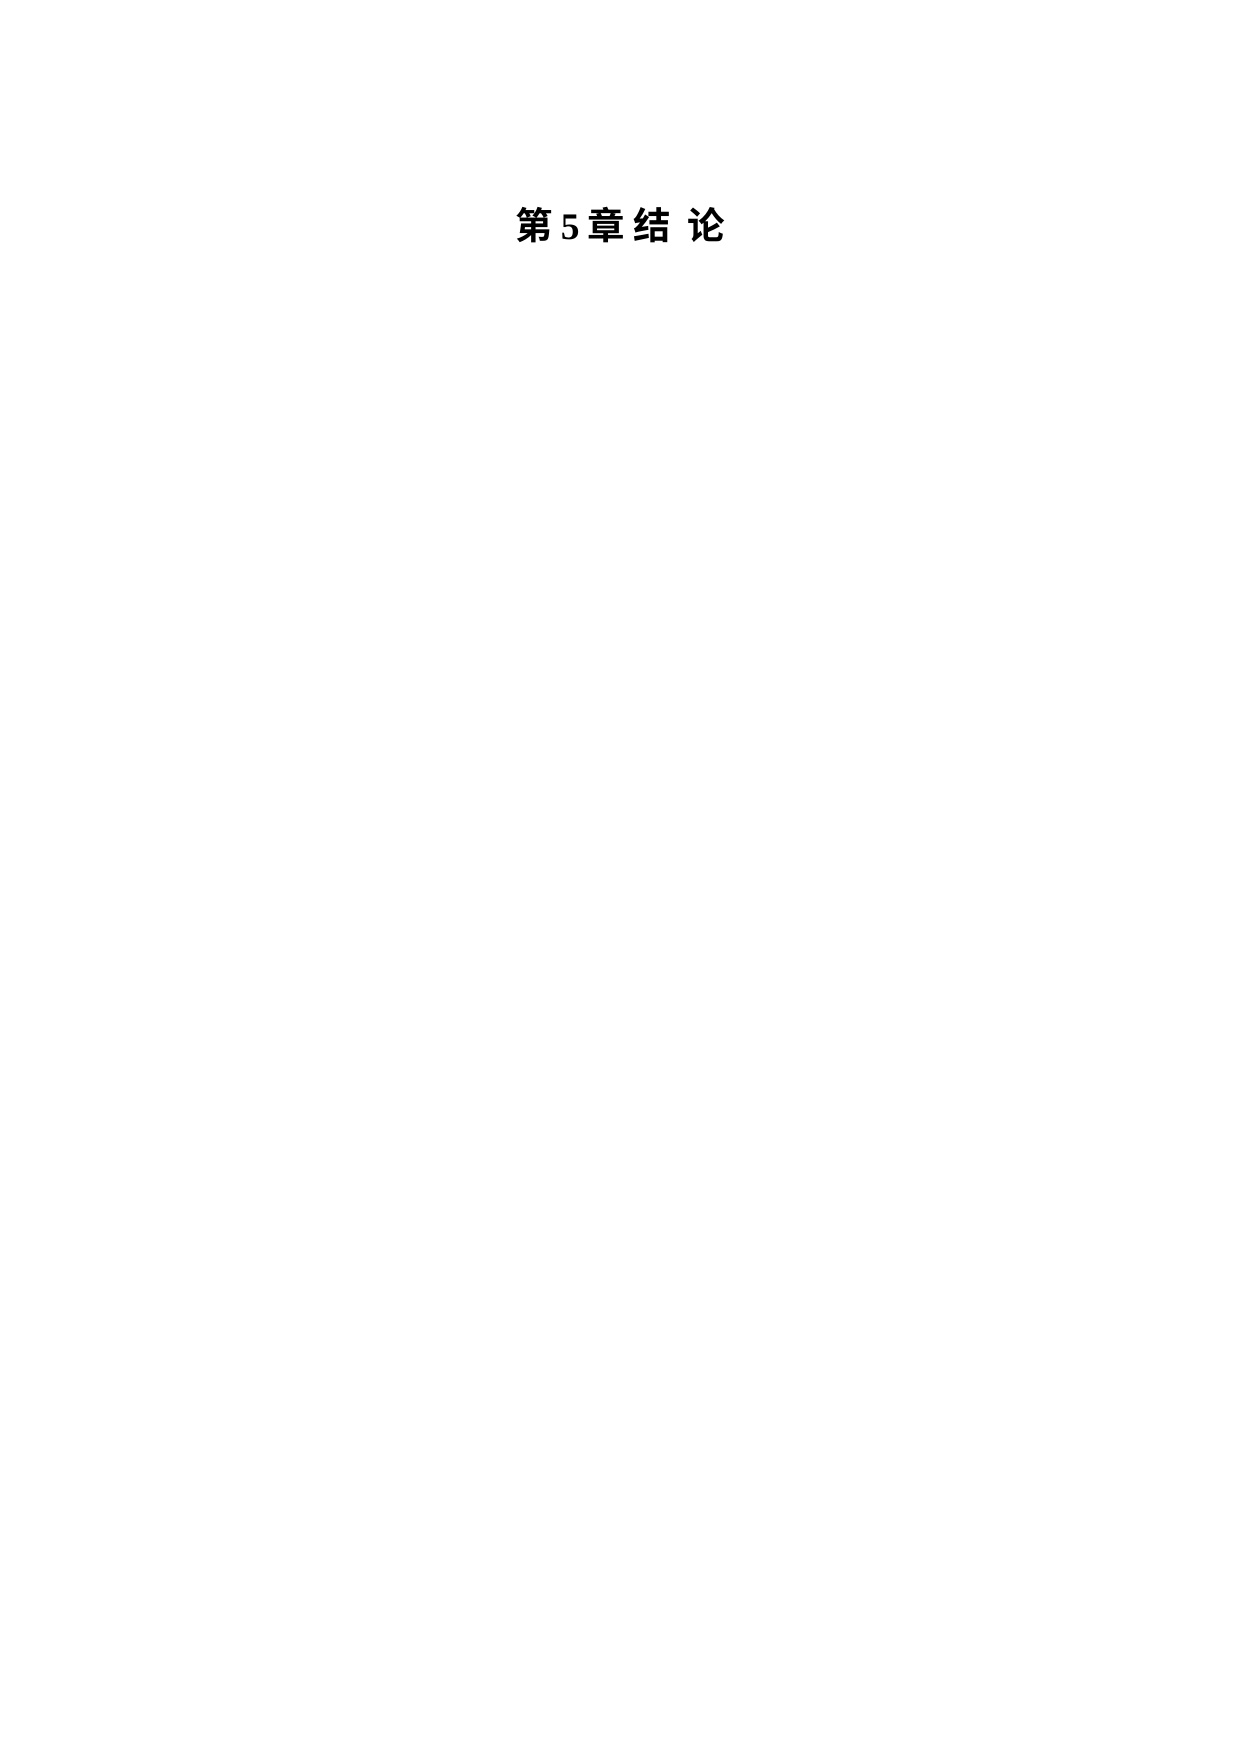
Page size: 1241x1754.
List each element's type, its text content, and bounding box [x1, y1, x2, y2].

subtitle 第5章 结 论 [187, 189, 1053, 257]
